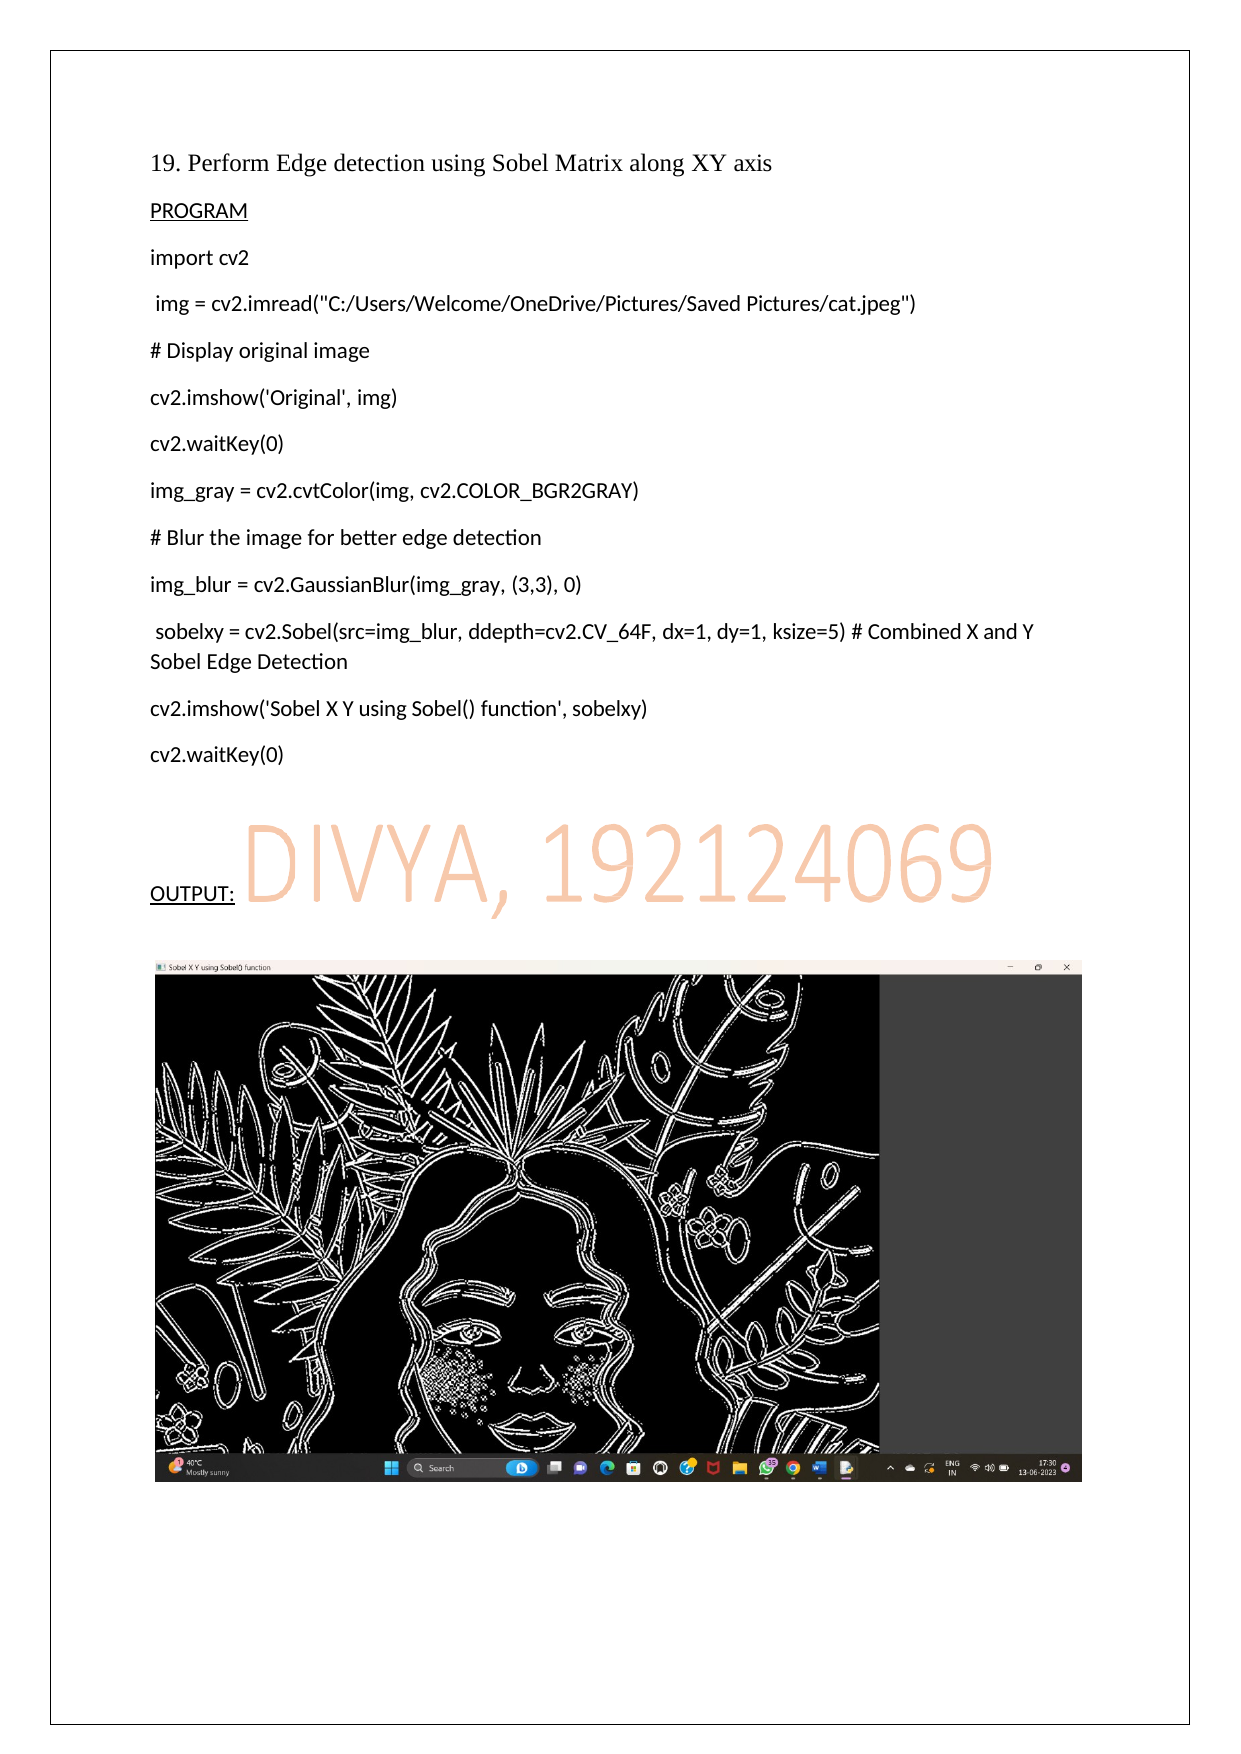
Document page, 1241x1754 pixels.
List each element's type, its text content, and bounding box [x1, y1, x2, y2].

text OUTPUT: [150, 825, 1176, 907]
subtitle PROGRAM [150, 196, 1176, 224]
text sobelxy = cv2.Sobel(src=img_blur, ddepth=cv2.CV_64F, dx=1, dy=1, ksize=5) # Combined X and Y Sobel Edge Detection [150, 617, 1064, 675]
picture [248, 825, 296, 902]
text img = cv2.imread("C:/Users/Welcome/OneDrive/Pictures/Saved Pictures/cat.jpeg") # Display original image [150, 289, 921, 364]
text import cv2 [150, 243, 1176, 271]
list Perform Edge detection using Sobel Matrix along XY axis [150, 148, 1176, 177]
picture [155, 960, 1082, 1482]
text cv2.imshow('Original', img) cv2.waitKey(0) [150, 383, 449, 458]
text img_gray = cv2.cvtColor(img, cv2.COLOR_BGR2GRAY) # Blur the image for better edge detection [150, 477, 644, 552]
text img_blur = cv2.GaussianBlur(img_gray, (3,3), 0) [150, 571, 1176, 598]
text cv2.imshow('Sobel X Y using Sobel() function', sobelxy) cv2.waitKey(0) [150, 694, 665, 768]
picture [491, 890, 507, 919]
